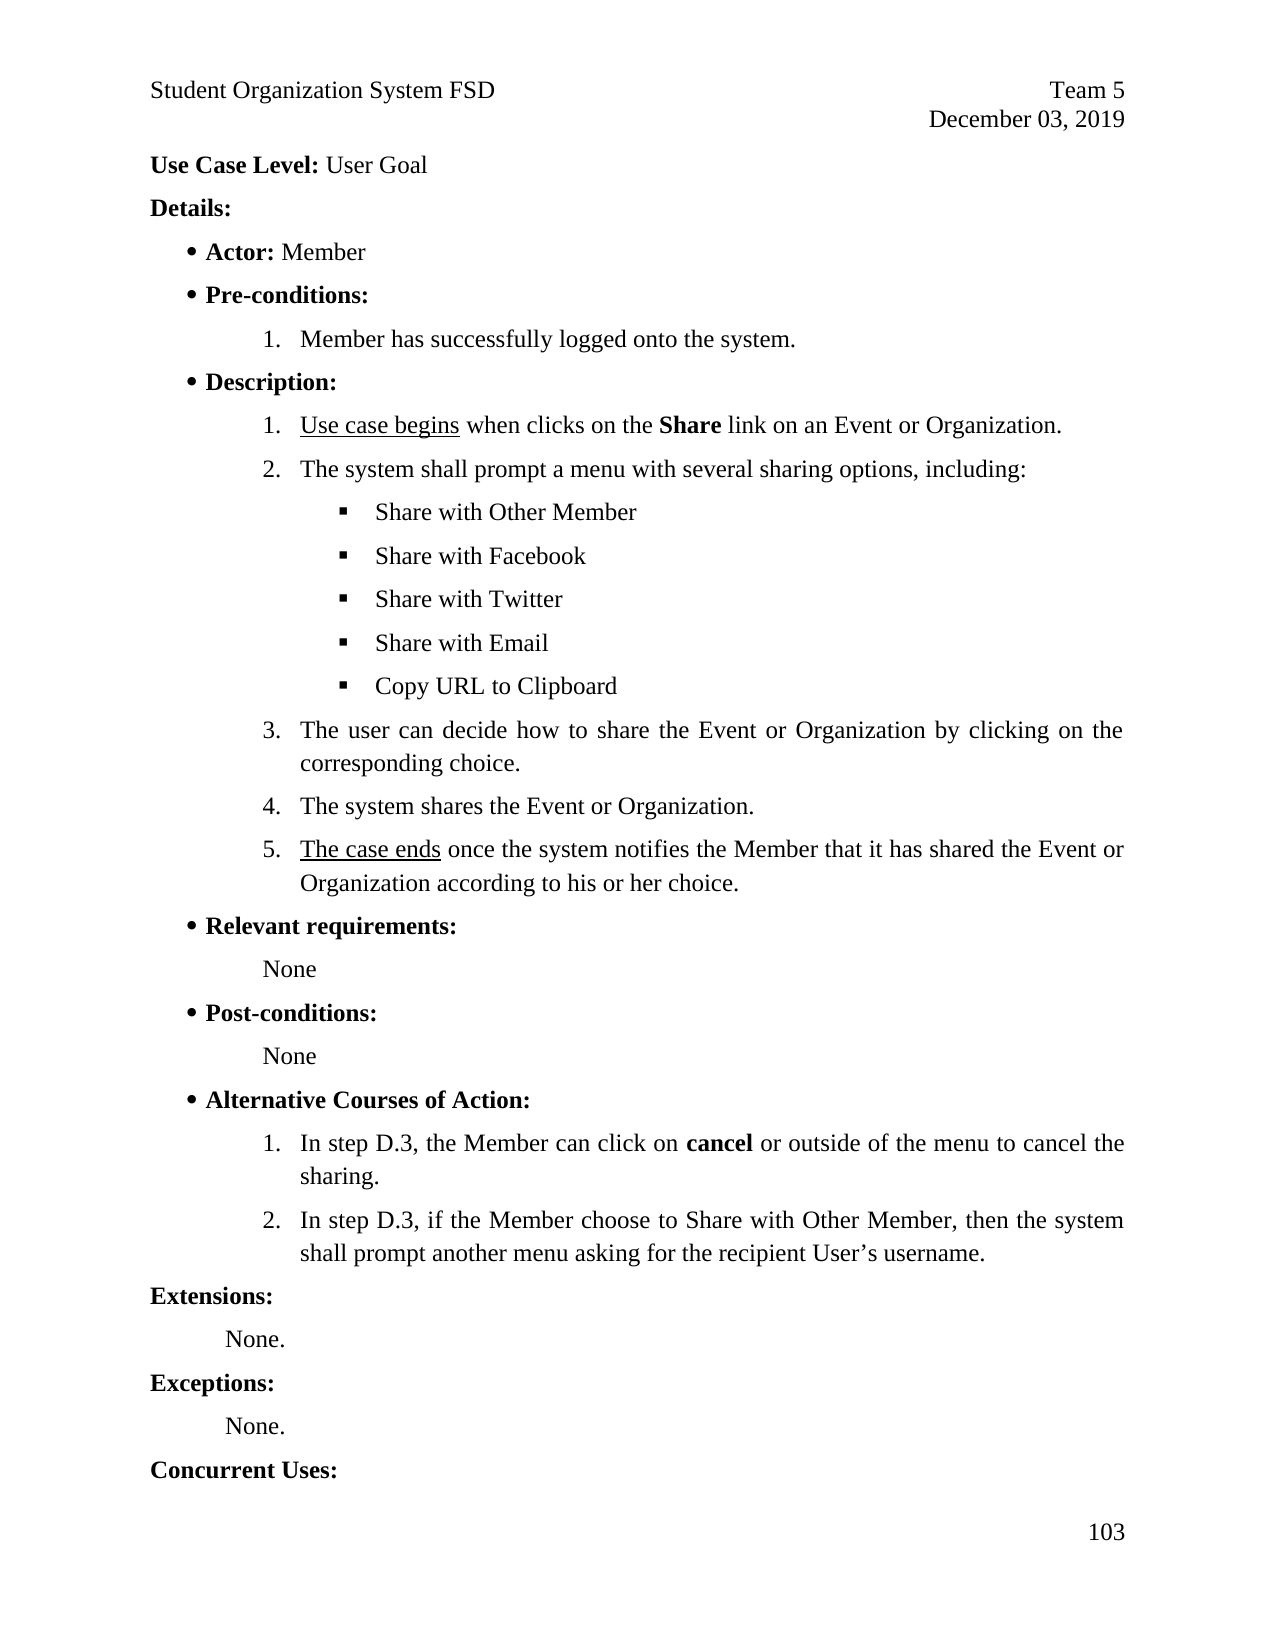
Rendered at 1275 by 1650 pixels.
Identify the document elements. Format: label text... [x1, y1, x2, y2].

text Concurrent Uses: [150, 1455, 1125, 1484]
text None. [150, 1411, 1125, 1440]
list The system shall prompt a menu with several sharing options, including: [262, 454, 1125, 483]
list Use case begins when clicks on the Share link on an Event or Organization. [262, 411, 1125, 439]
text Exceptions: [150, 1368, 1125, 1397]
text Extensions: [150, 1281, 1125, 1310]
list Description: [187, 367, 1125, 396]
list The system shares the Event or Organization. [262, 791, 1125, 820]
list Alternative Courses of Action: [187, 1085, 1125, 1113]
list Share with Other Member [337, 497, 1125, 526]
list Relevant requirements: [187, 911, 1125, 940]
text Use Case Level: User Goal [150, 150, 1125, 179]
list Member has successfully logged onto the system. [262, 324, 1125, 352]
list Actor: Member [187, 237, 1125, 266]
text Details: [150, 193, 1125, 222]
text None. [150, 1324, 1125, 1353]
list Share with Twitter [337, 584, 1125, 613]
list Pre-conditions: [187, 280, 1125, 309]
list Copy URL to Clipboard [337, 671, 1125, 700]
list In step D.3, the Member can click on cancel or outside of the menu to cancel the sharing. [262, 1128, 1125, 1190]
list Share with Facebook [337, 541, 1125, 570]
list Post-conditions: [187, 998, 1125, 1027]
list The case ends once the system notifies the Member that it has shared the Event or Organization according to his or her choice. [262, 834, 1125, 896]
list In step D.3, if the Member choose to Share with Other Member, then the system shall prompt another menu asking for the recipient User’s username. [262, 1205, 1125, 1266]
text None [225, 954, 1125, 983]
list Share with Email [337, 628, 1125, 657]
list The user can decide how to share the Event or Organization by clicking on the corresponding choice. [262, 715, 1125, 776]
text None [225, 1041, 1125, 1070]
